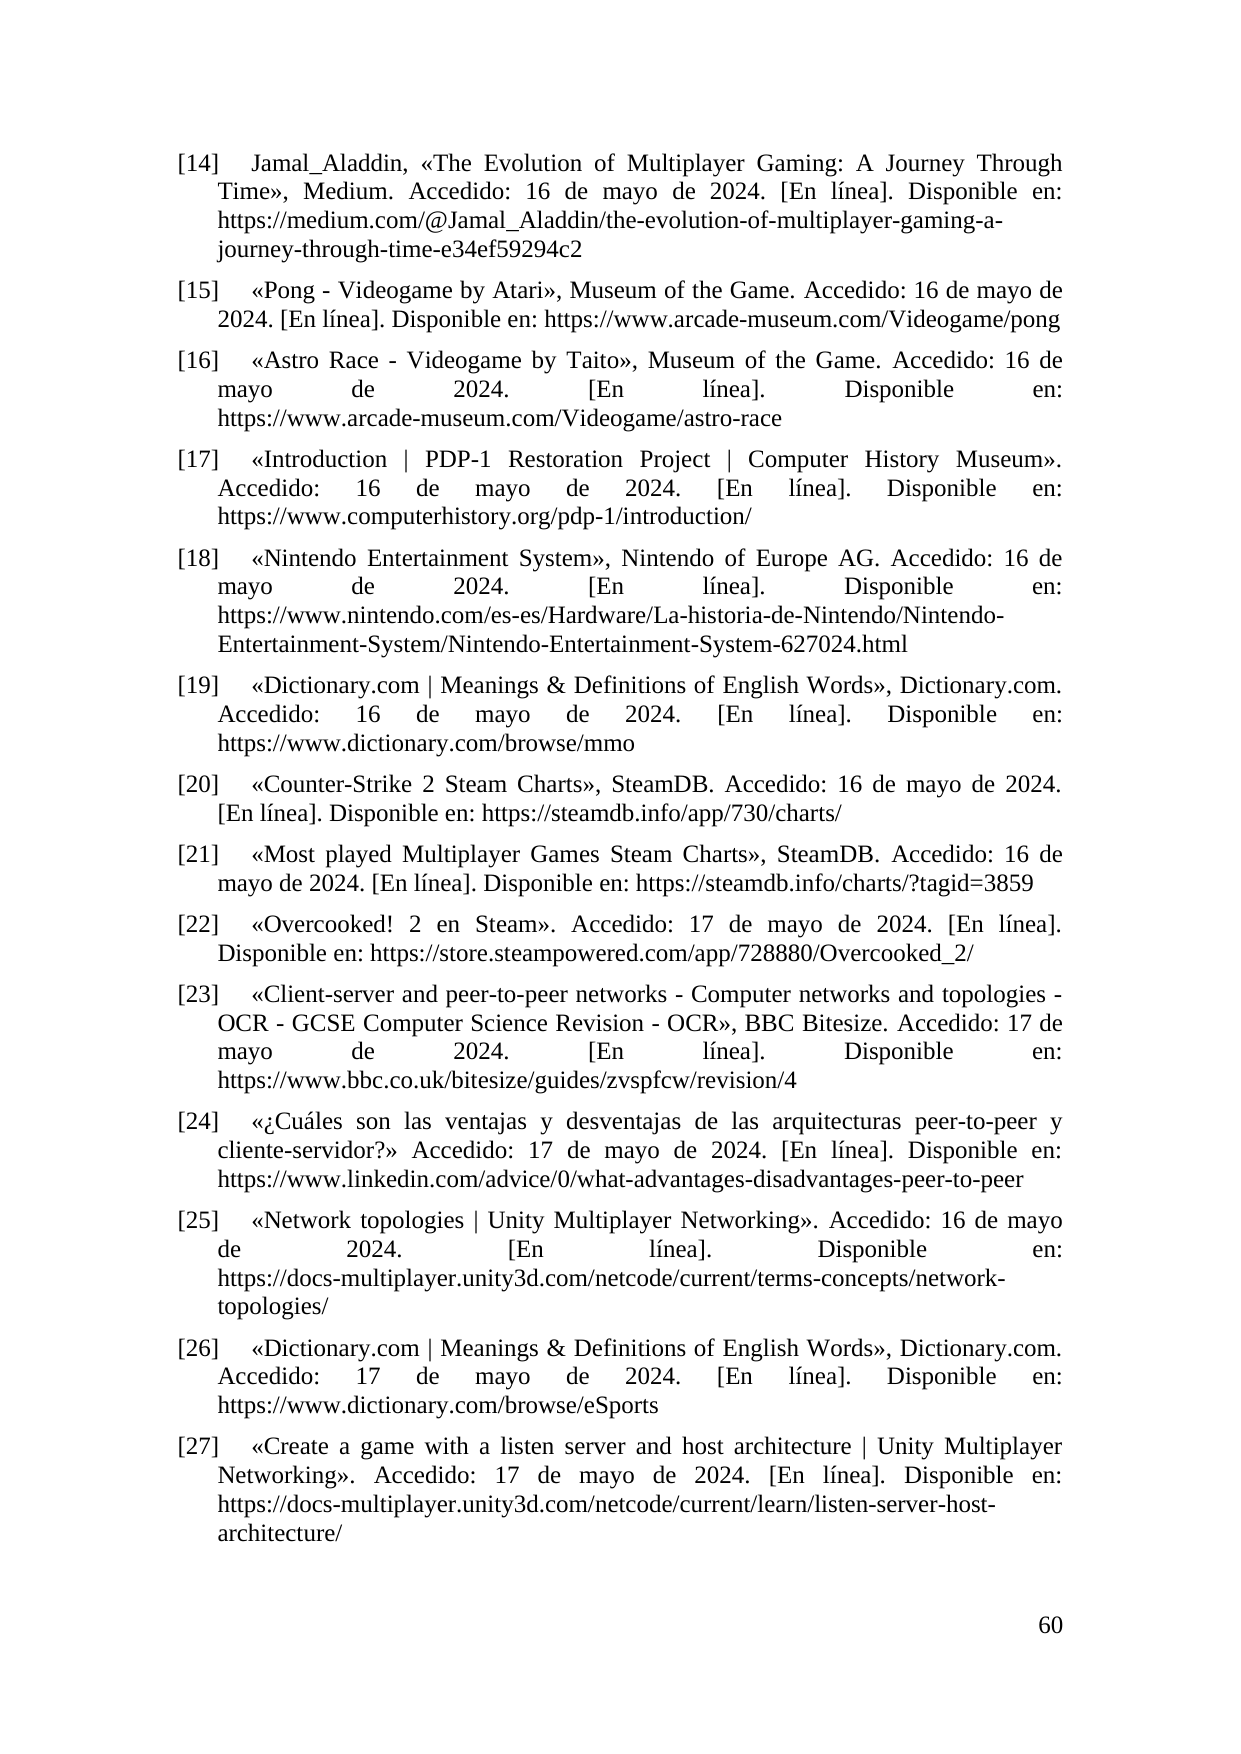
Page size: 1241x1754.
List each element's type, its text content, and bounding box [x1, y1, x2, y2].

text [14] Jamal_Aladdin, «The Evolution of Multiplayer Gaming: A Journey Through Time», Medium. Accedido: 16 de mayo de 2024. [En línea]. Disponible en: https://medium.com/@Jamal_Aladdin/the-evolution-of-multiplayer-gaming-a-journey-through-time-e34ef59294c2 [177, 148, 1063, 263]
text [17] «Introduction | PDP-1 Restoration Project | Computer History Museum». Accedido: 16 de mayo de 2024. [En línea]. Disponible en: https://www.computerhistory.org/pdp-1/introduction/ [177, 444, 1063, 530]
text [22] «Overcooked! 2 en Steam». Accedido: 17 de mayo de 2024. [En línea]. Disponible en: https://store.steampowered.com/app/728880/Overcooked_2/ [177, 909, 1063, 966]
text [16] «Astro Race - Videogame by Taito», Museum of the Game. Accedido: 16 de mayo de 2024. [En línea]. Disponible en: https://www.arcade-museum.com/Videogame/astro-race [177, 345, 1063, 431]
text [26] «Dictionary.com | Meanings & Definitions of English Words», Dictionary.com. Accedido: 17 de mayo de 2024. [En línea]. Disponible en: https://www.dictionary.com/browse/eSports [177, 1333, 1063, 1419]
text [27] «Create a game with a listen server and host architecture | Unity Multiplayer Networking». Accedido: 17 de mayo de 2024. [En línea]. Disponible en: https://docs-multiplayer.unity3d.com/netcode/current/learn/listen-server-host-architecture/ [177, 1431, 1063, 1546]
text [25] «Network topologies | Unity Multiplayer Networking». Accedido: 16 de mayo de 2024. [En línea]. Disponible en: https://docs-multiplayer.unity3d.com/netcode/current/terms-concepts/network-topologies/ [177, 1205, 1063, 1320]
text [15] «Pong - Videogame by Atari», Museum of the Game. Accedido: 16 de mayo de 2024. [En línea]. Disponible en: https://www.arcade-museum.com/Videogame/pong [177, 275, 1063, 333]
text [21] «Most played Multiplayer Games Steam Charts», SteamDB. Accedido: 16 de mayo de 2024. [En línea]. Disponible en: https://steamdb.info/charts/?tagid=3859 [177, 839, 1063, 896]
text [23] «Client-server and peer-to-peer networks - Computer networks and topologies - OCR - GCSE Computer Science Revision - OCR», BBC Bitesize. Accedido: 17 de mayo de 2024. [En línea]. Disponible en: https://www.bbc.co.uk/bitesize/guides/zvspfcw/revision/4 [177, 979, 1063, 1094]
text [24] «¿Cuáles son las ventajas y desventajas de las arquitecturas peer-to-peer y cliente-servidor?» Accedido: 17 de mayo de 2024. [En línea]. Disponible en: https://www.linkedin.com/advice/0/what-advantages-disadvantages-peer-to-peer [177, 1106, 1063, 1193]
text [20] «Counter-Strike 2 Steam Charts», SteamDB. Accedido: 16 de mayo de 2024. [En línea]. Disponible en: https://steamdb.info/app/730/charts/ [177, 769, 1063, 826]
text [18] «Nintendo Entertainment System», Nintendo of Europe AG. Accedido: 16 de mayo de 2024. [En línea]. Disponible en: https://www.nintendo.com/es-es/Hardware/La-historia-de-Nintendo/Nintendo-Entertainment-System/Nintendo-Entertainment-System-627024.html [177, 543, 1063, 658]
text [19] «Dictionary.com | Meanings & Definitions of English Words», Dictionary.com. Accedido: 16 de mayo de 2024. [En línea]. Disponible en: https://www.dictionary.com/browse/mmo [177, 670, 1063, 756]
